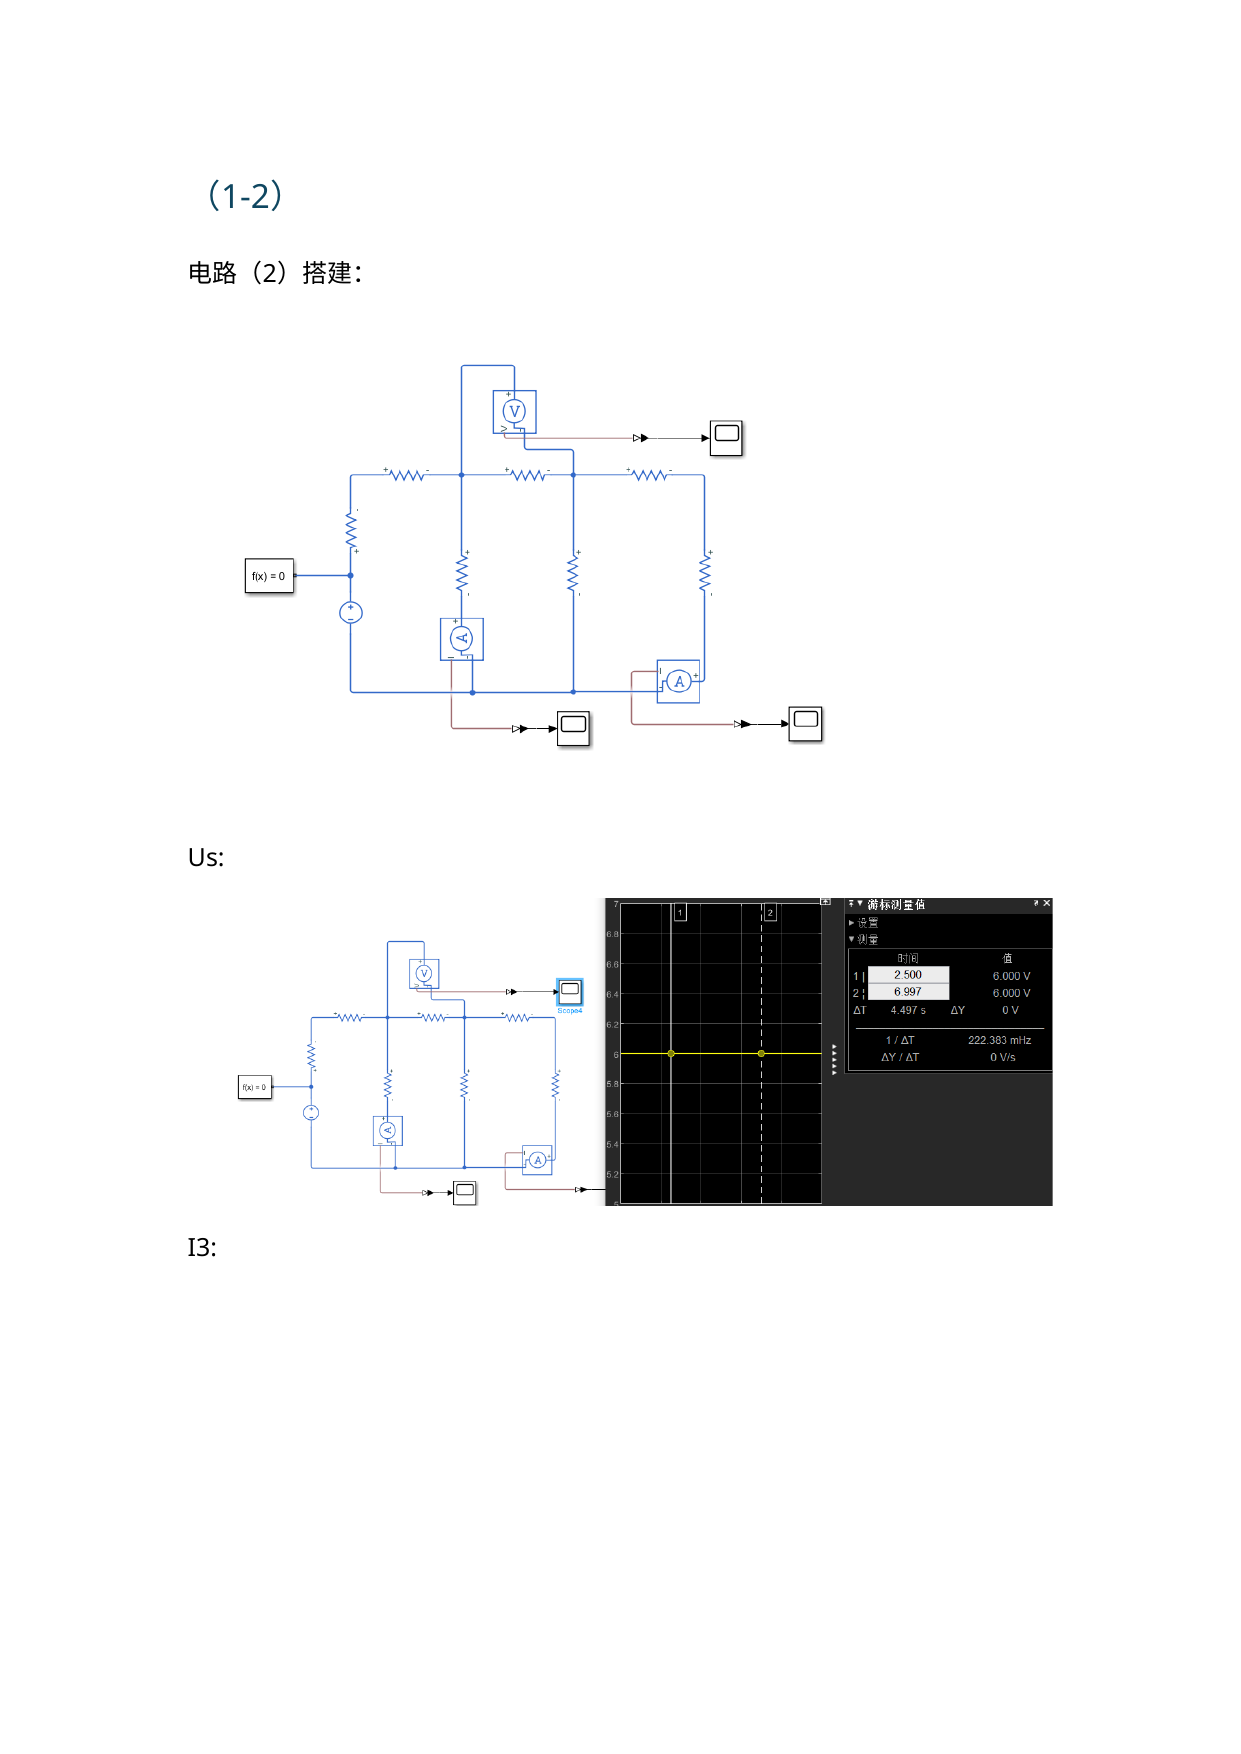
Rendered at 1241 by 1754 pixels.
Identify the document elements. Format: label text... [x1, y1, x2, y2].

picture [187, 313, 1053, 816]
text 电路（2）搭建： [187, 239, 1053, 304]
text I3: [187, 1214, 1053, 1279]
subtitle （1-2） [187, 162, 1053, 227]
picture [187, 898, 1053, 1206]
text Us: [187, 824, 1053, 889]
